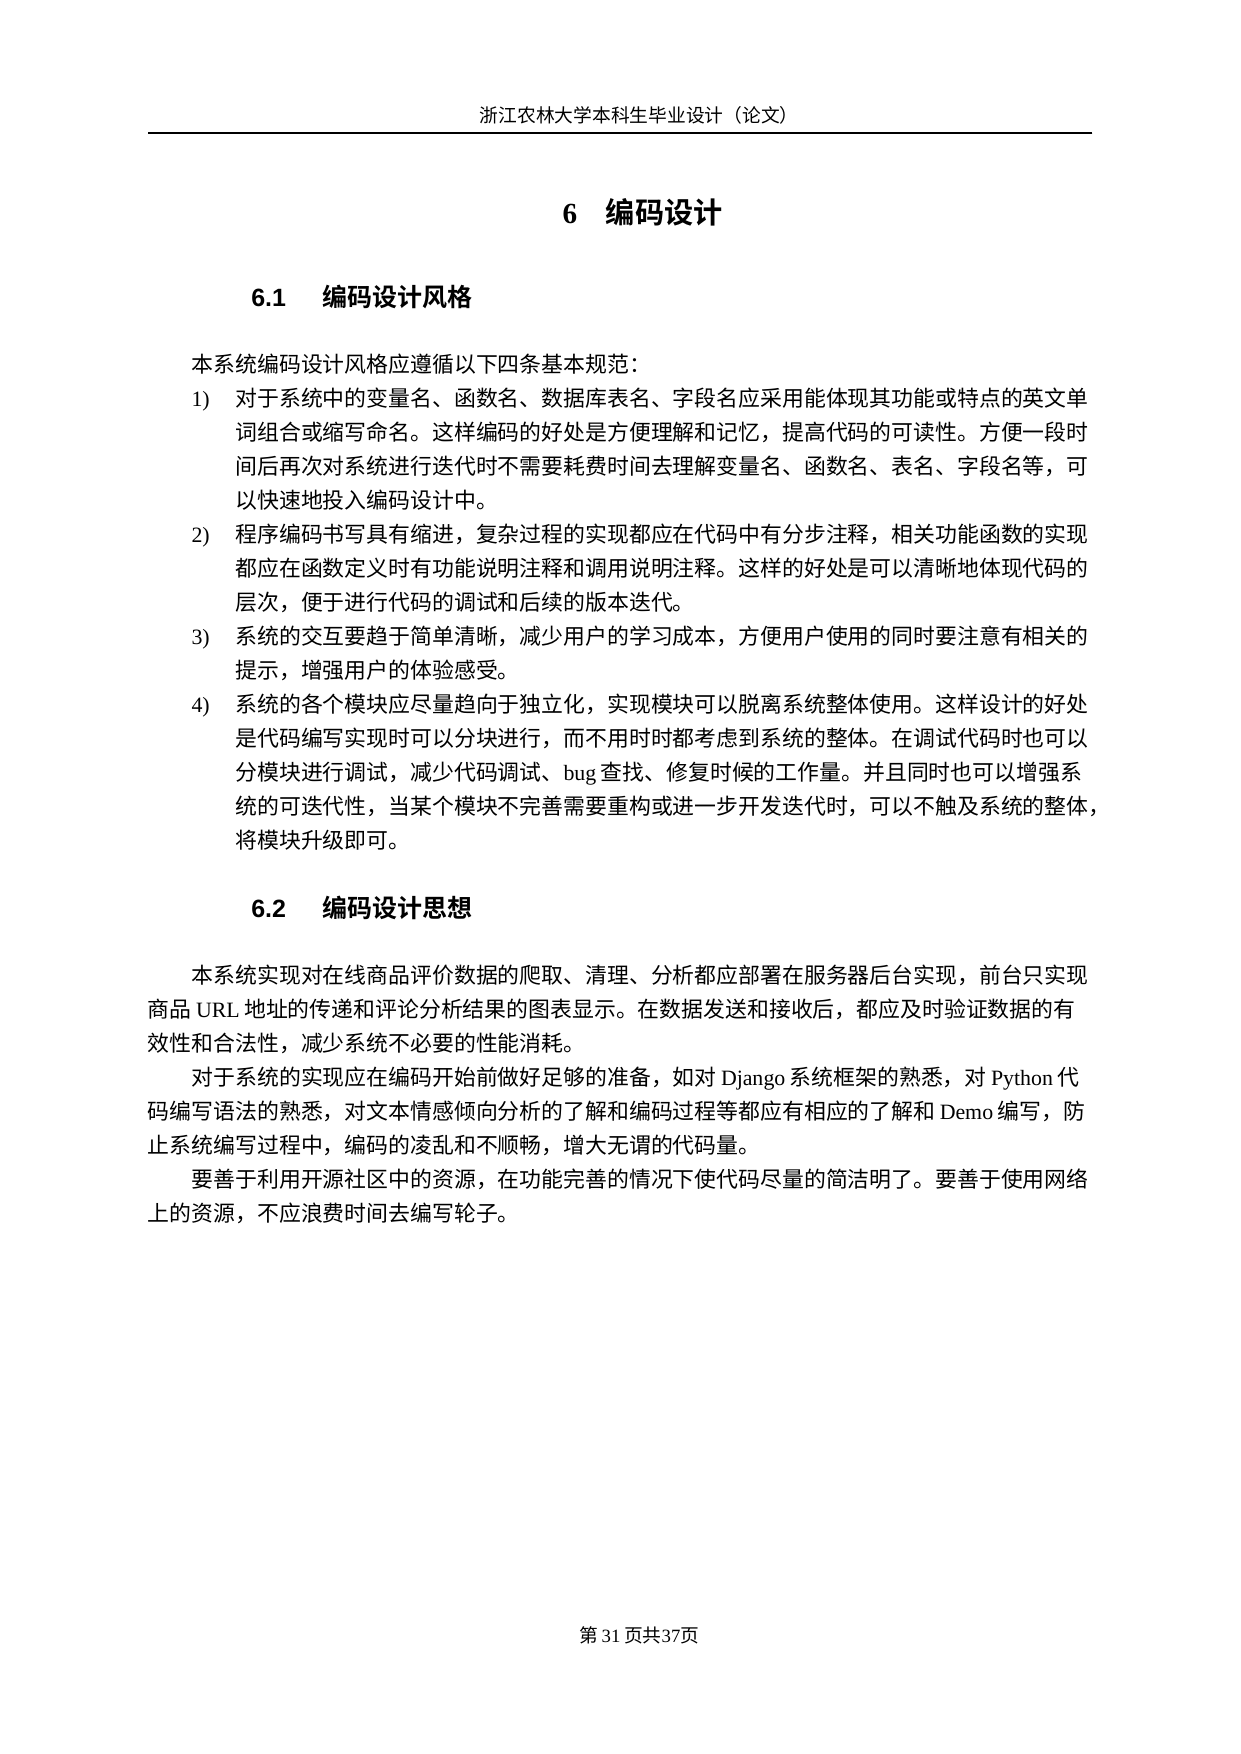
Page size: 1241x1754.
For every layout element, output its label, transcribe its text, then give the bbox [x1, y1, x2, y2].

subtitle 编码设计 [192, 176, 1092, 244]
list 对于系统中的变量名、函数名、数据库表名、字段名应采用能体现其功能或特点的英文单词组合或缩写命名。这样编码的好处是方便理解和记忆，提高代码的可读性。方便一段时间后再次对系统进行迭代时不需要耗费时间去理解变量名、函数名、表名、字段名等，可以快速地投入编码设计中。 [191, 380, 1092, 516]
list 程序编码书写具有缩进，复杂过程的实现都应在代码中有分步注释，相关功能函数的实现都应在函数定义时有功能说明注释和调用说明注释。这样的好处是可以清晰地体现代码的层次，便于进行代码的调试和后续的版本迭代。 [191, 516, 1092, 618]
subtitle 编码设计思想 [251, 872, 1092, 940]
text 本系统编码设计风格应遵循以下四条基本规范： [148, 346, 1092, 380]
text 要善于利用开源社区中的资源，在功能完善的情况下使代码尽量的简洁明了。要善于使用网络上的资源，不应浪费时间去编写轮子。 [148, 1161, 1092, 1229]
text 本系统实现对在线商品评价数据的爬取、清理、分析都应部署在服务器后台实现，前台只实现商品URL地址的传递和评论分析结果的图表显示。在数据发送和接收后，都应及时验证数据的有效性和合法性，减少系统不必要的性能消耗。 [148, 957, 1092, 1059]
text 对于系统的实现应在编码开始前做好足够的准备，如对Django系统框架的熟悉，对Python代码编写语法的熟悉，对文本情感倾向分析的了解和编码过程等都应有相应的了解和Demo编写，防止系统编写过程中，编码的凌乱和不顺畅，增大无谓的代码量。 [148, 1059, 1092, 1161]
subtitle 编码设计风格 [251, 261, 1092, 329]
list 系统的各个模块应尽量趋向于独立化，实现模块可以脱离系统整体使用。这样设计的好处是代码编写实现时可以分块进行，而不用时时都考虑到系统的整体。在调试代码时也可以分模块进行调试，减少代码调试、bug查找、修复时候的工作量。并且同时也可以增强系统的可迭代性，当某个模块不完善需要重构或进一步开发迭代时，可以不触及系统的整体，将模块升级即可。 [191, 686, 1092, 856]
list 系统的交互要趋于简单清晰，减少用户的学习成本，方便用户使用的同时要注意有相关的提示，增强用户的体验感受。 [191, 618, 1092, 686]
